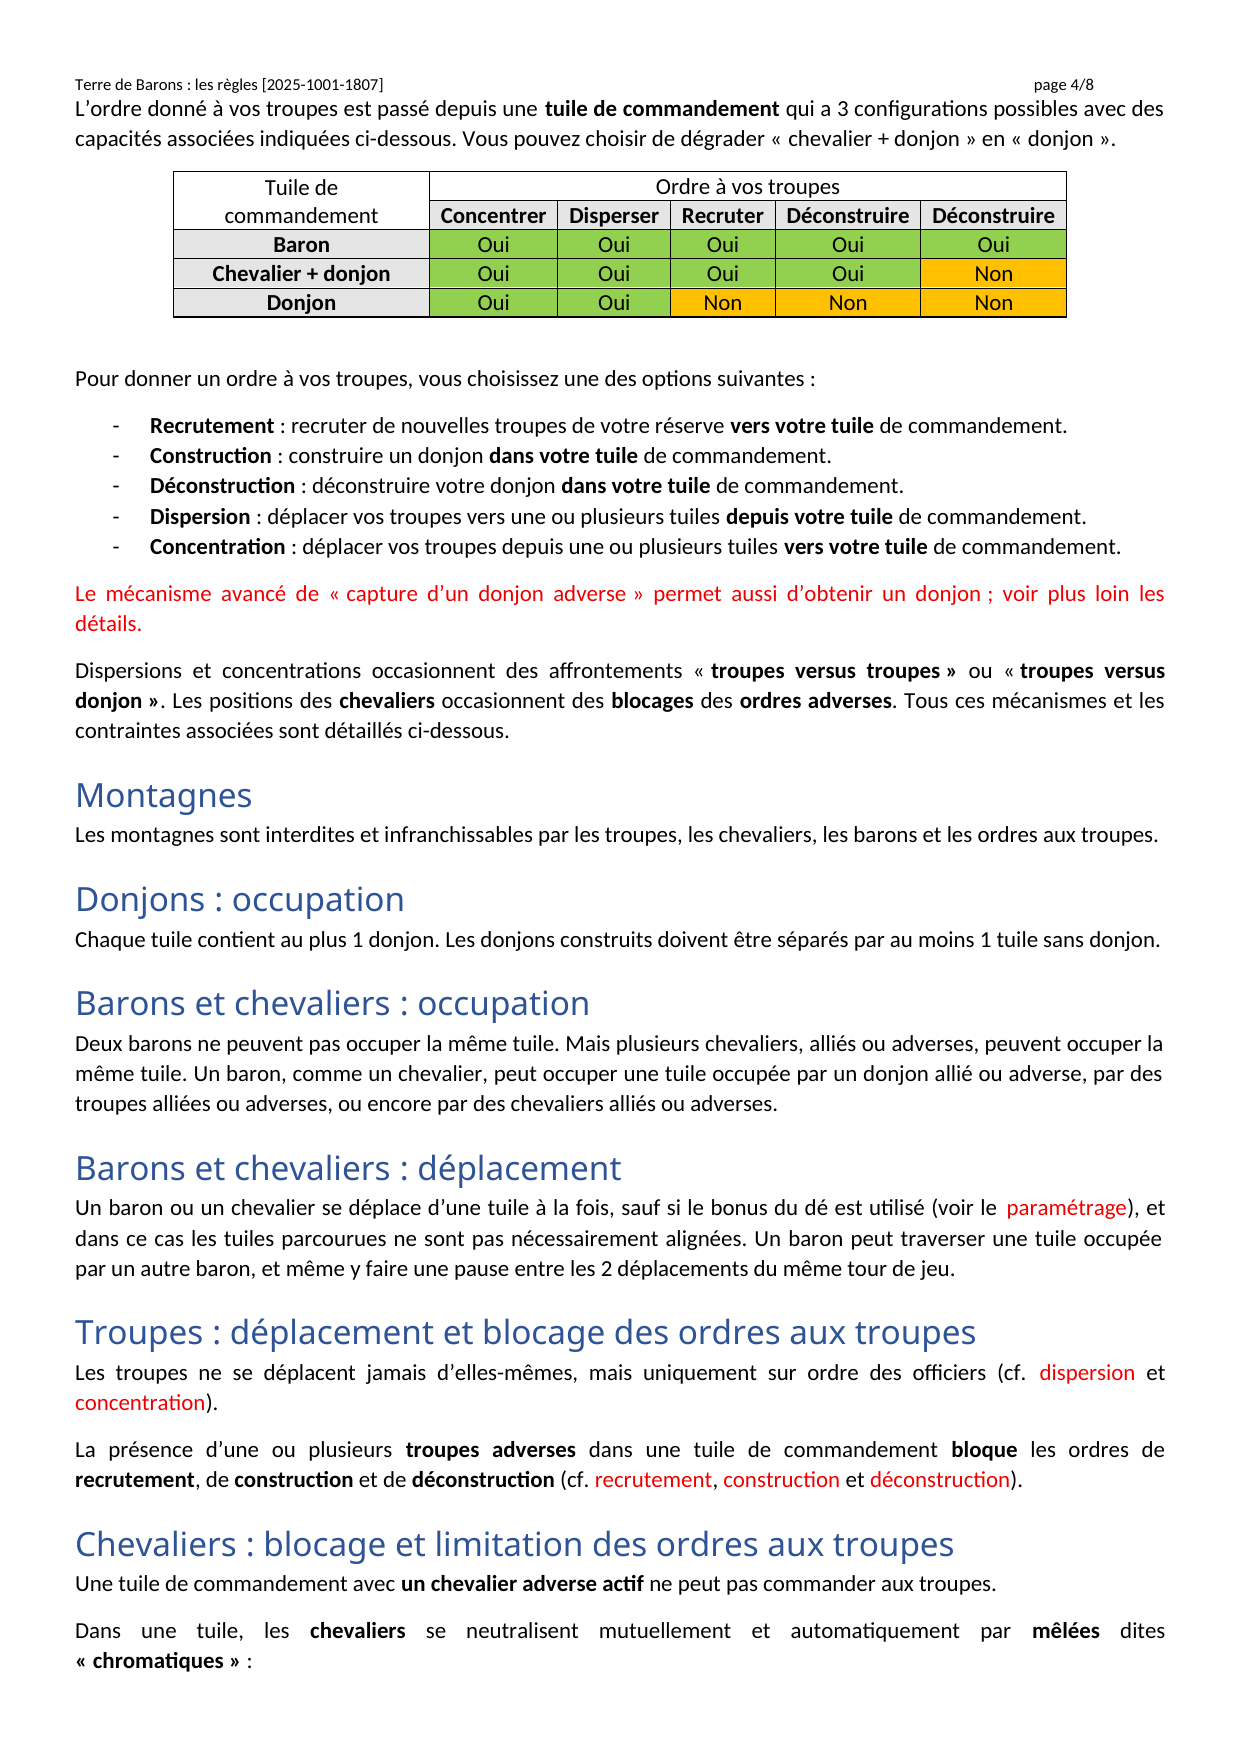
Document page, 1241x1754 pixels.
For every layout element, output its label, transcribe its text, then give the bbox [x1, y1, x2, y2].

text Deux barons ne peuvent pas occuper la même tuile. Mais plusieurs chevaliers, alliés ou adverses, peuvent occuper la même tuile. Un baron, comme un chevalier, peut occuper une tuile occupée par un donjon allié ou adverse, par des troupes alliées ou adverses, ou encore par des chevaliers alliés ou adverses. [75, 1029, 1165, 1117]
table_cell Oui [558, 259, 670, 287]
text Une tuile de commandement avec un chevalier adverse actif ne peut pas commander aux troupes. [75, 1569, 1165, 1598]
text L’ordre donné à vos troupes est passé depuis une tuile de commandement qui a 3 configurations possibles avec des capacités associées indiquées ci-dessous. Vous pouvez choisir de dégrader « chevalier + donjon » en « donjon ». [75, 94, 1165, 152]
subtitle Montagnes [75, 772, 1165, 817]
table_cell Oui [776, 230, 920, 258]
list Construction : construire un donjon dans votre tuile de commandement. [112, 441, 1165, 469]
text Le mécanisme avancé de « capture d’un donjon adverse » permet aussi d’obtenir un donjon ; voir plus loin les détails. [75, 579, 1165, 637]
table_cell Non [671, 289, 775, 316]
text La présence d’une ou plusieurs troupes adverses dans une tuile de commandement bloque les ordres de recrutement, de construction et de déconstruction (cf. recrutement, construction et déconstruction). [75, 1435, 1165, 1493]
table_cell Chevalier + donjon [174, 259, 429, 287]
table_cell Déconstruire [776, 201, 920, 229]
table_cell Donjon [174, 289, 429, 316]
table_cell Disperser [558, 201, 670, 229]
text Les montagnes sont interdites et infranchissables par les troupes, les chevaliers, les barons et les ordres aux troupes. [75, 821, 1165, 849]
table_cell Concentrer [430, 201, 557, 229]
subtitle Donjons : occupation [75, 876, 1165, 921]
table_cell Oui [558, 230, 670, 258]
table_cell Baron [174, 230, 429, 258]
table_cell Oui [921, 230, 1066, 258]
subtitle Chevaliers : blocage et limitation des ordres aux troupes [75, 1521, 1165, 1566]
list Concentration : déplacer vos troupes depuis une ou plusieurs tuiles vers votre tuile de commandement. [112, 532, 1165, 560]
table_header Tuile de commandement [174, 172, 429, 229]
table_cell Oui [558, 289, 670, 316]
table_cell Oui [671, 259, 775, 287]
list Dispersion : déplacer vos troupes vers une ou plusieurs tuiles depuis votre tuile de commandement. [112, 502, 1165, 530]
text Chaque tuile contient au plus 1 donjon. Les donjons construits doivent être séparés par au moins 1 tuile sans donjon. [75, 925, 1165, 953]
text Pour donner un ordre à vos troupes, vous choisissez une des options suivantes : [75, 364, 1165, 392]
list Recrutement : recruter de nouvelles troupes de votre réserve vers votre tuile de commandement. [112, 411, 1165, 439]
table_cell Oui [776, 259, 920, 287]
table_cell Déconstruire [921, 201, 1066, 229]
text Dispersions et concentrations occasionnent des affrontements « troupes versus troupes » ou « troupes versus donjon ». Les positions des chevaliers occasionnent des blocages des ordres adverses. Tous ces mécanismes et les contraintes associées sont détaillés ci-dessous. [75, 656, 1165, 744]
subtitle Barons et chevaliers : occupation [75, 980, 1165, 1025]
text Les troupes ne se déplacent jamais d’elles-mêmes, mais uniquement sur ordre des officiers (cf. dispersion et concentration). [75, 1358, 1165, 1416]
subtitle Troupes : déplacement et blocage des ordres aux troupes [75, 1309, 1165, 1354]
table_cell Oui [430, 230, 557, 258]
table_cell Oui [671, 230, 775, 258]
text Dans une tuile, les chevaliers se neutralisent mutuellement et automatiquement par mêlées dites « chromatiques » : [75, 1616, 1165, 1675]
list Déconstruction : déconstruire votre donjon dans votre tuile de commandement. [112, 472, 1165, 500]
table_cell Non [921, 259, 1066, 287]
table_cell Oui [430, 259, 557, 287]
table_cell Recruter [671, 201, 775, 229]
subtitle Barons et chevaliers : déplacement [75, 1144, 1165, 1190]
table_header Ordre à vos troupes [430, 172, 1066, 200]
table_cell Non [921, 289, 1066, 316]
table_cell Non [776, 289, 920, 316]
table_cell Oui [430, 289, 557, 316]
text Un baron ou un chevalier se déplace d’une tuile à la fois, sauf si le bonus du dé est utilisé (voir le paramétrage), et dans ce cas les tuiles parcourues ne sont pas nécessairement alignées. Un baron peut traverser une tuile occupée par un autre baron, et même y faire une pause entre les 2 déplacements du même tour de jeu. [75, 1193, 1165, 1282]
